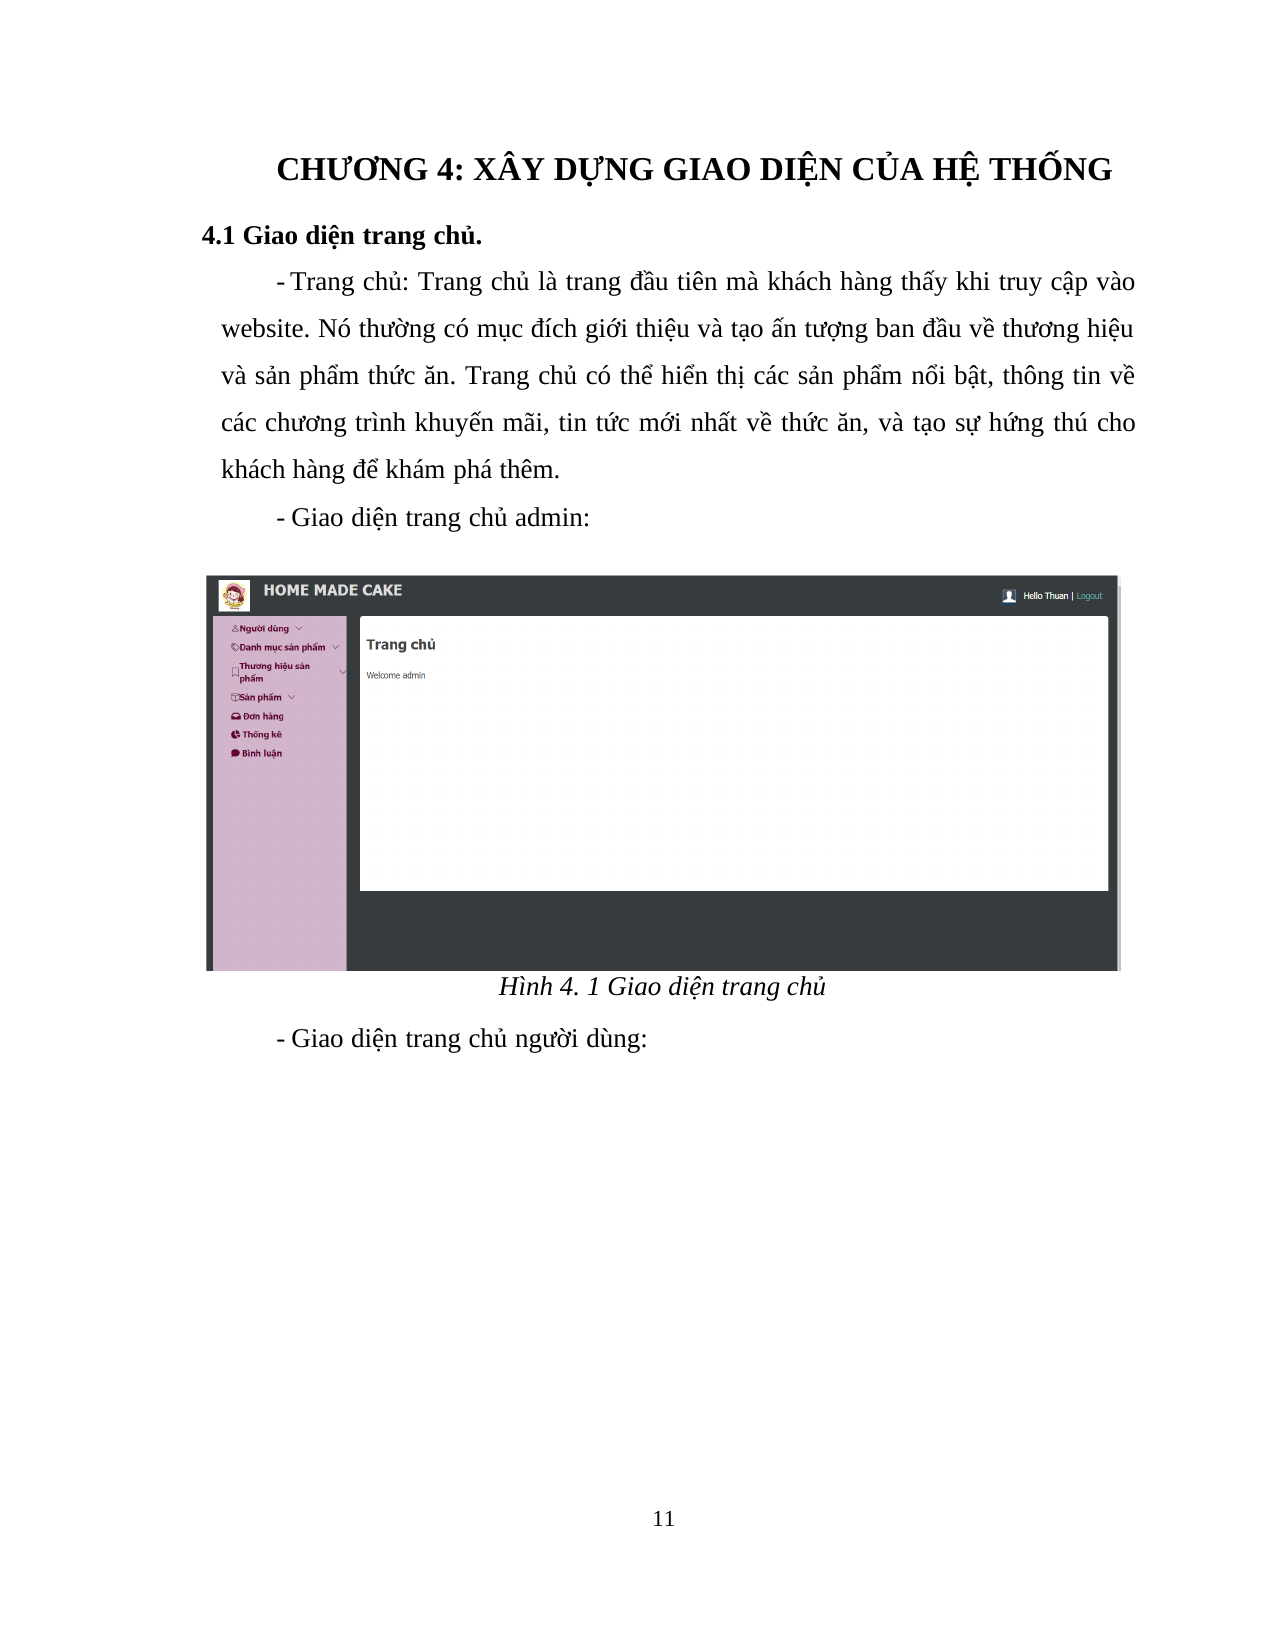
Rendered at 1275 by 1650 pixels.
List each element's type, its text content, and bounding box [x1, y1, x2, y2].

subtitle CHƯƠNG 4: XÂY DỰNG GIAO DIỆN CỦA HỆ THỐNG [276, 149, 1148, 188]
text Hình 4. 1 Giao diện trang chủ [179, 970, 1148, 1001]
list Trang chủ: Trang chủ là trang đầu tiên mà khách hàng thấy khi truy cập vào website. Nó thường có mục đích giới thiệu và tạo ấn tượng ban đầu về thương hiệu và sản phẩm thức ăn. Trang chủ có thể hiển thị các sản phẩm nổi bật, thông tin về các chương trình khuyến mãi, tin tức mới nhất về thức ăn, và tạo sự hứng thú cho khách hàng để khám phá thêm. [221, 265, 1136, 484]
picture [206, 575, 1121, 971]
list Giao diện trang chủ admin: [276, 501, 1148, 532]
list Giao diện trang chủ người dùng: [276, 1022, 1148, 1053]
subtitle 4.1 Giao diện trang chủ. [202, 219, 1148, 250]
